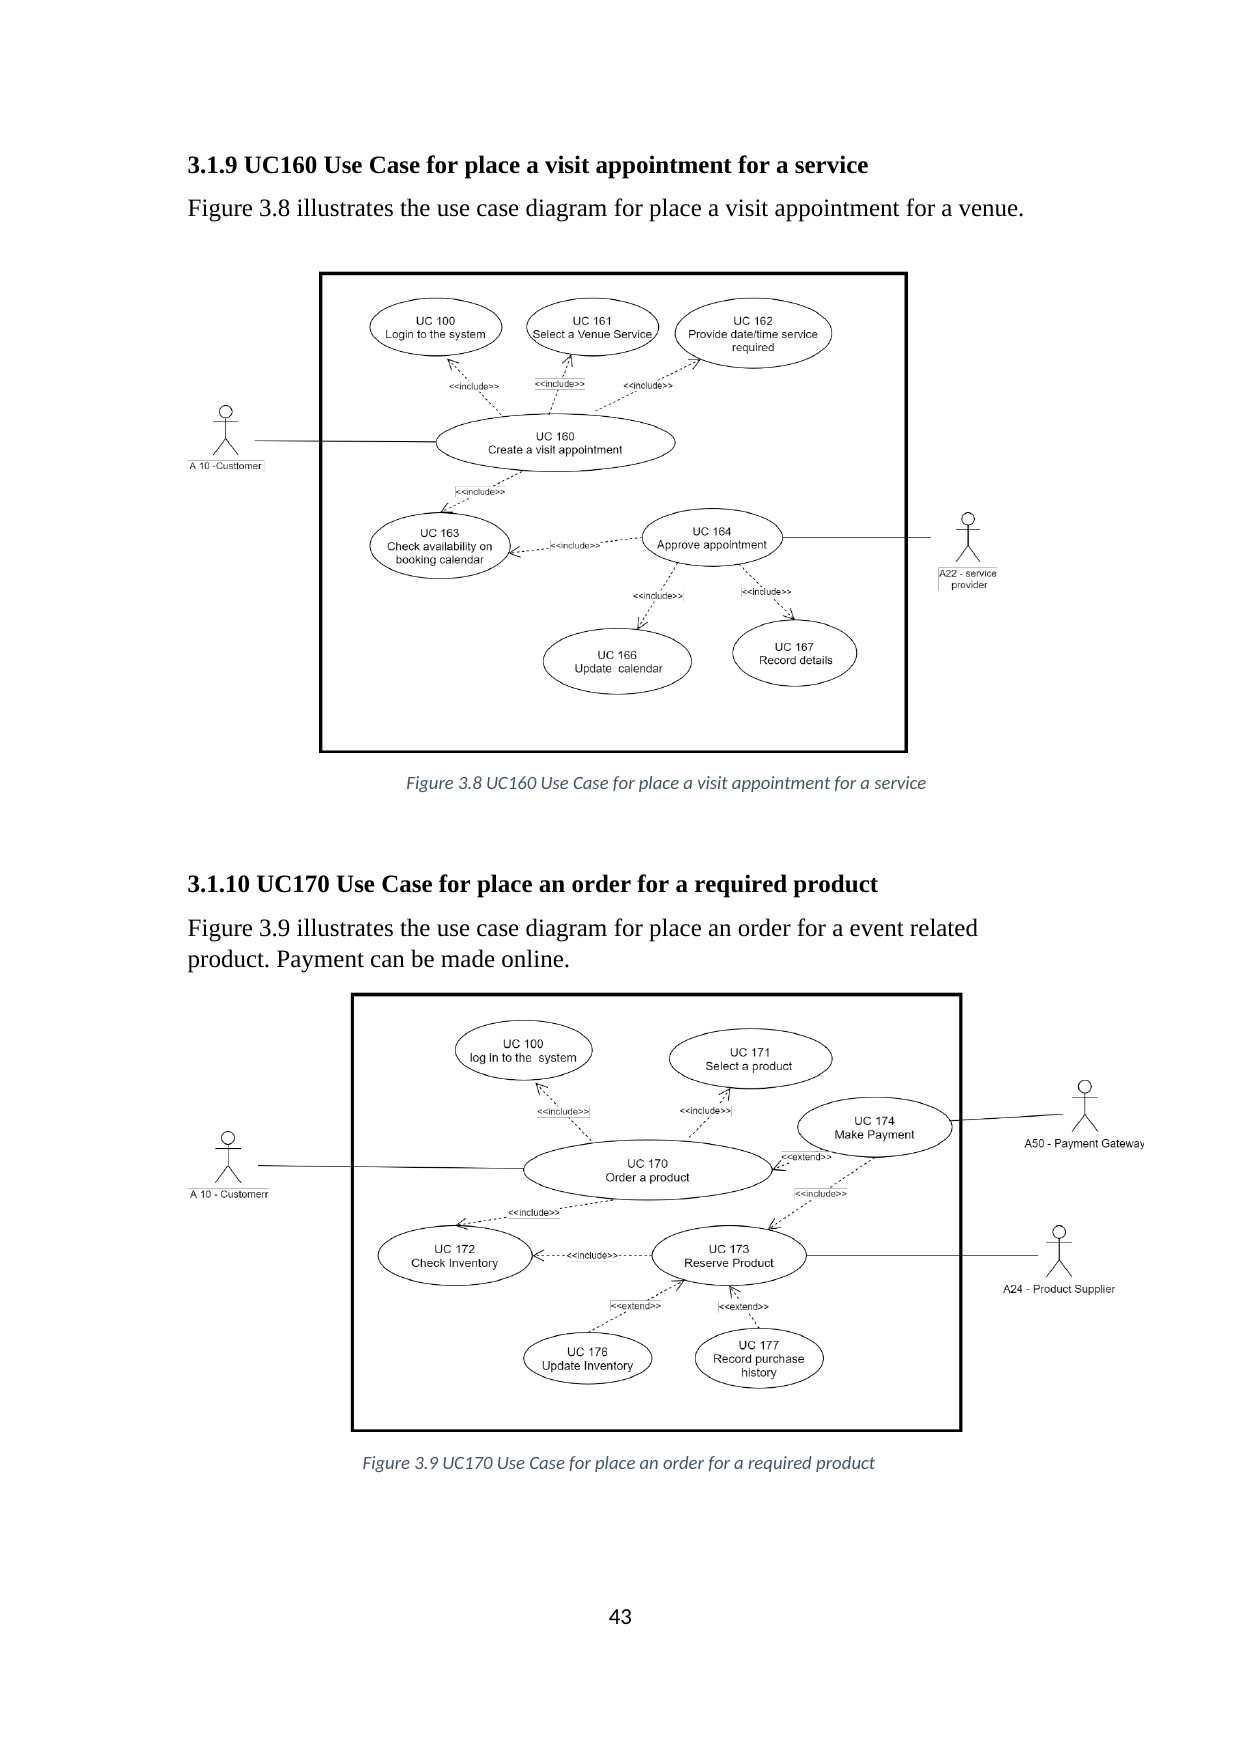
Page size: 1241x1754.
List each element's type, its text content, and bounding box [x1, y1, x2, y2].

text Figure 3.9 UC170 Use Case for place an order for a required product [319, 1451, 1053, 1474]
subtitle 3.1.9 UC160 Use Case for place a visit appointment for a service [187, 150, 1053, 179]
text Figure 3.8 UC160 Use Case for place a visit appointment for a service [362, 771, 1053, 794]
picture [187, 992, 1144, 1432]
subtitle 3.1.10 UC170 Use Case for place an order for a required product [187, 869, 1053, 897]
text Figure 3.8 illustrates the use case diagram for place a visit appointment for a venue. [187, 193, 1053, 252]
text Figure 3.9 illustrates the use case diagram for place an order for a event related product. Payment can be made online. [187, 913, 1053, 973]
picture [187, 271, 997, 753]
